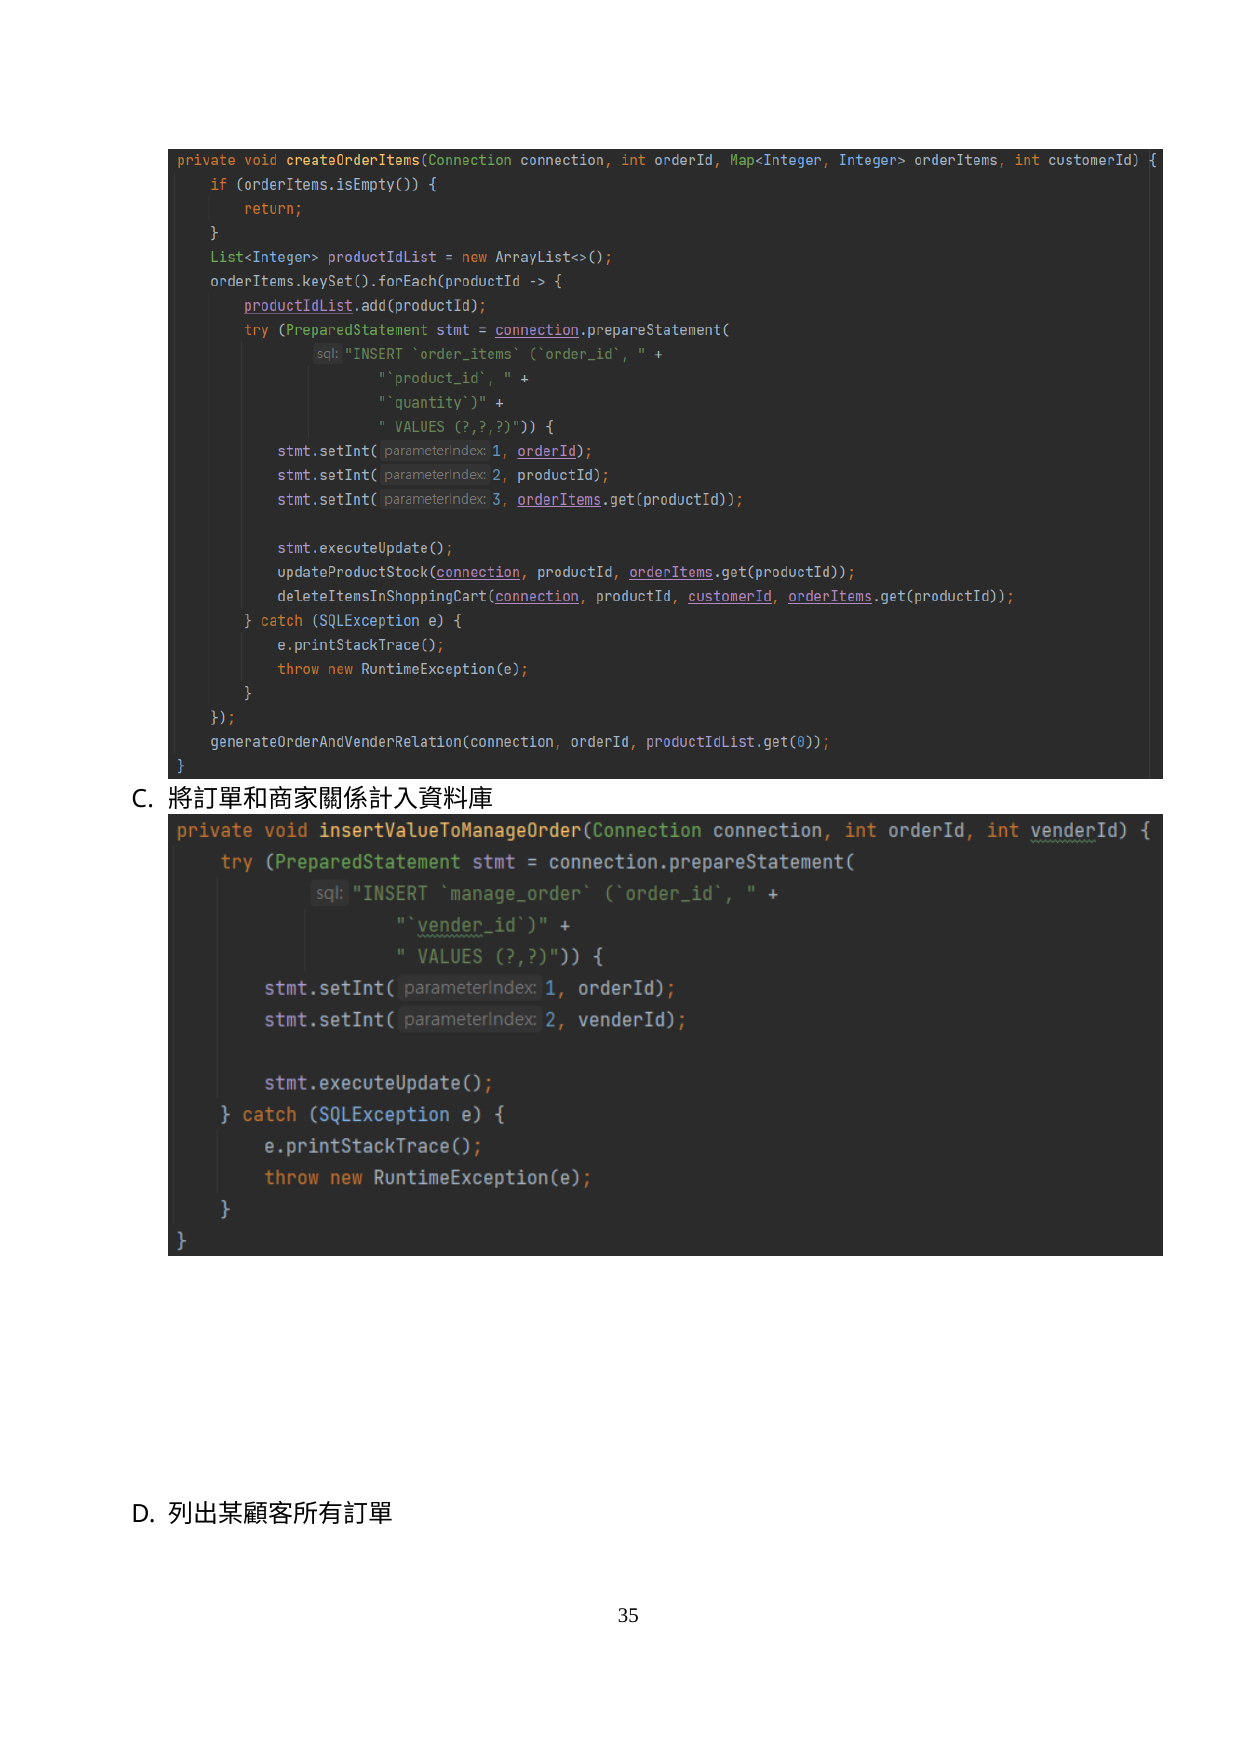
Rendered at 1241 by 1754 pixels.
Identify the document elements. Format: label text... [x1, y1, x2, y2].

picture [168, 814, 1163, 1256]
picture [168, 149, 1163, 779]
list 將訂單和商家關係計入資料庫 [131, 778, 1125, 814]
list 列出某顧客所有訂單 [131, 1494, 1125, 1530]
